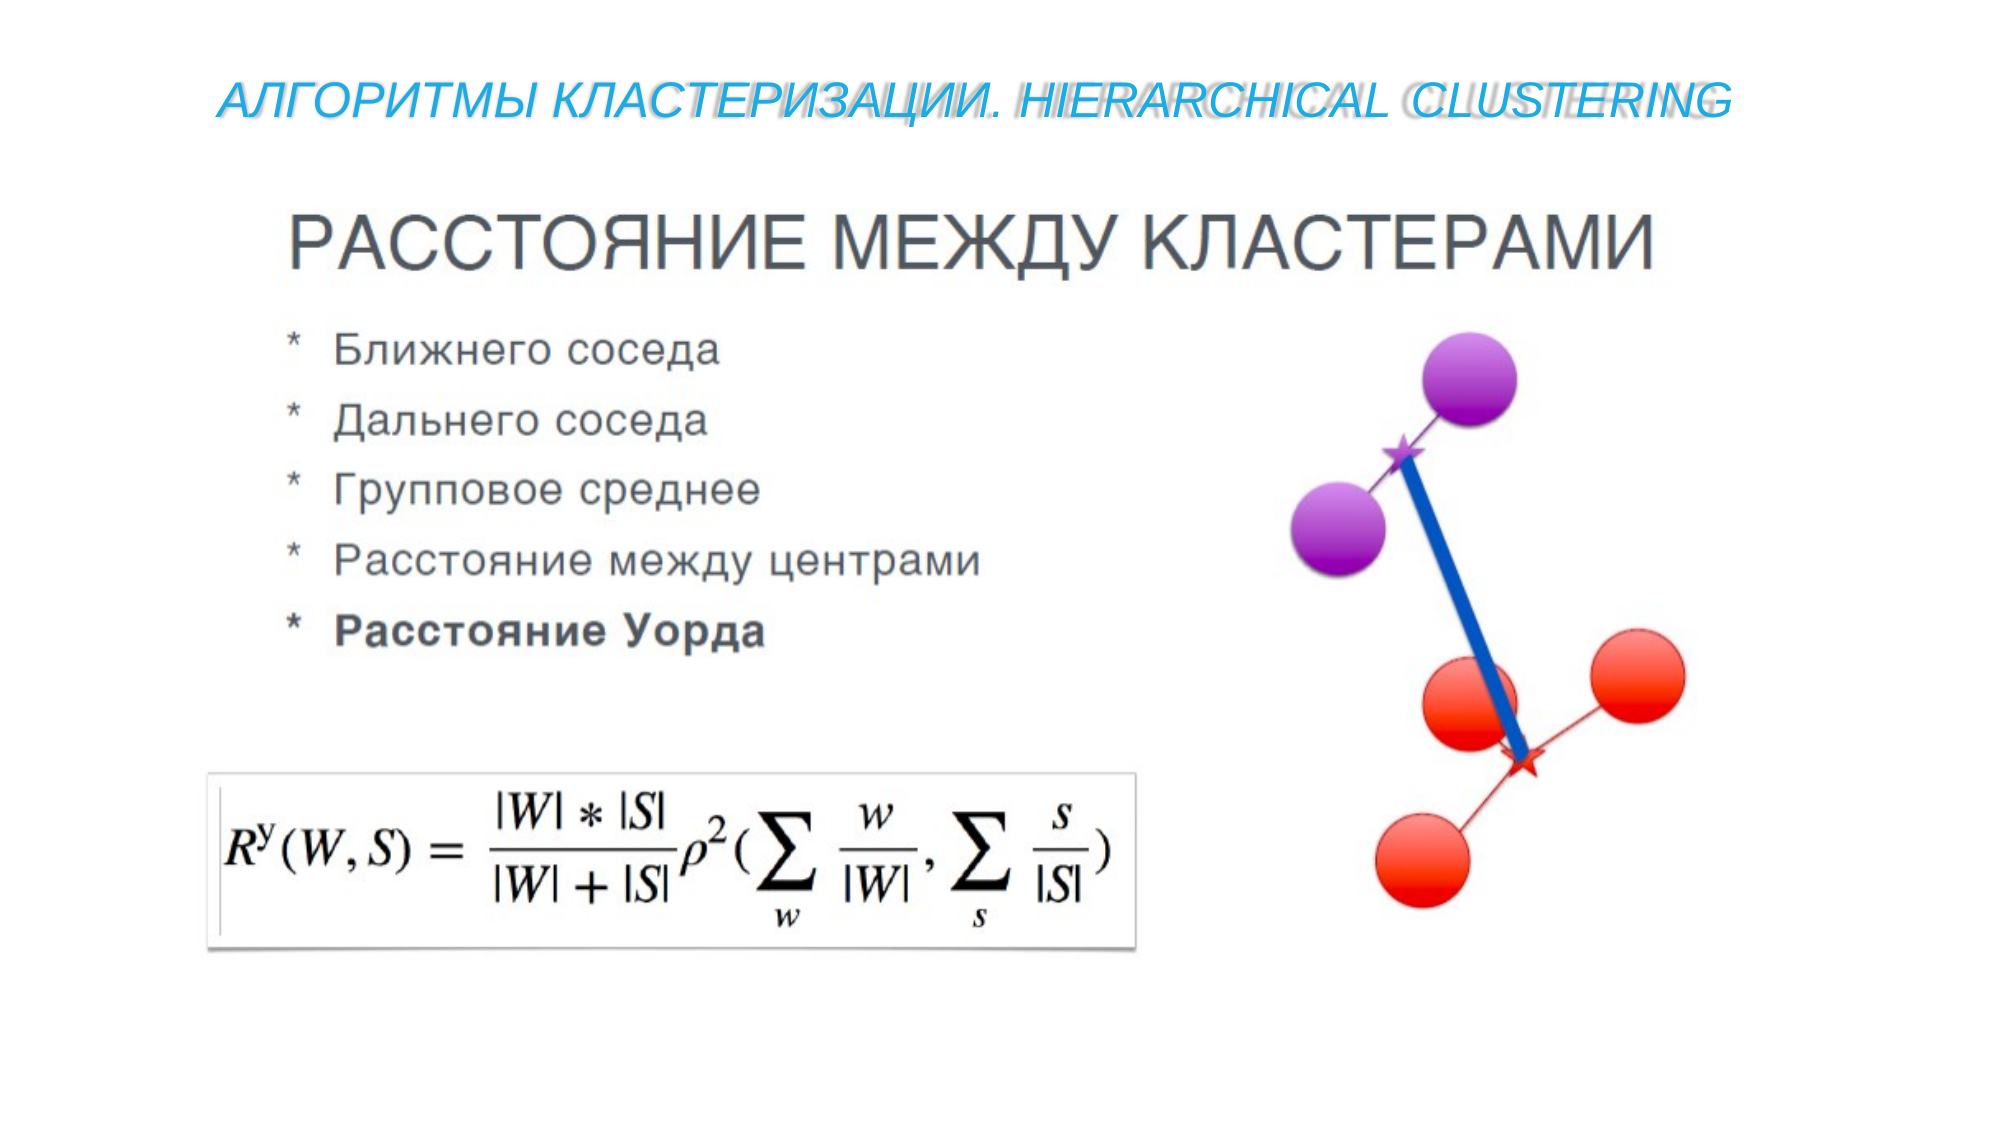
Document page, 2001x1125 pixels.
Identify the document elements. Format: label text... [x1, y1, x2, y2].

picture [182, 49, 1753, 165]
picture [195, 182, 1710, 977]
text АЛГОРИТМЫ КЛАСТЕРИЗАЦИИ. HIERARCHICAL CLUSTERING [217, 70, 1913, 128]
